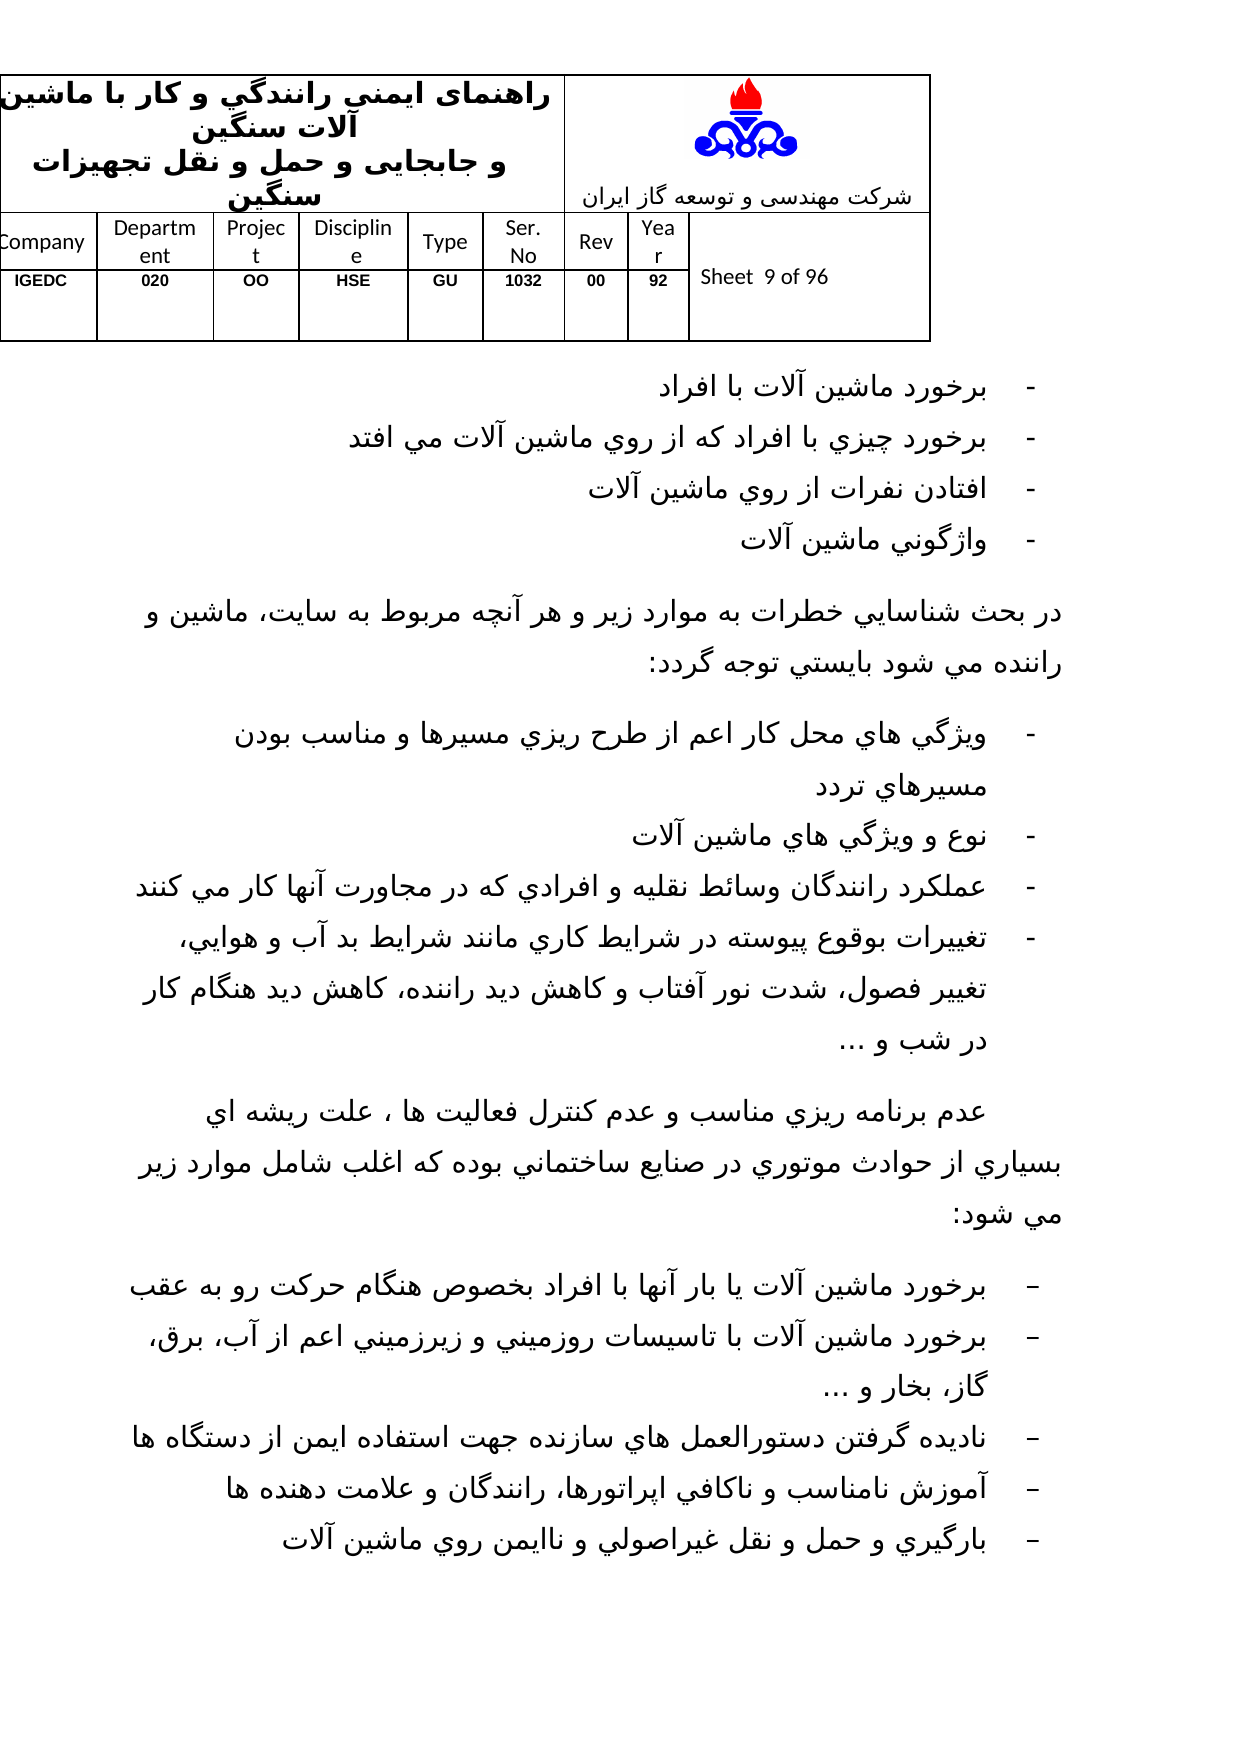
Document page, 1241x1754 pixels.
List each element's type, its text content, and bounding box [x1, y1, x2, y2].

list بارگيري و حمل و نقل غيراصولي و ناايمن روي ماشين آلات [118, 1523, 1026, 1557]
list افتادن نفرات از روي ماشين آلات [118, 471, 1026, 505]
text در بحث شناسايي خطرات به موارد زير و هر آنچه مربوط به سايت، ماشين و راننده مي شود بايستي توجه گردد: [118, 594, 1063, 679]
list ويژگي هاي محل كار اعم از طرح ريزي مسيرها و مناسب بودن مسيرهاي تردد [118, 717, 1026, 802]
list برخورد ماشين آلات با تاسيسات روزميني و زيرزميني اعم از آب، برق، گاز، بخار و ... [118, 1319, 1026, 1404]
list عملكرد رانندگان وسائط نقليه و افرادي كه در مجاورت آنها كار مي كنند [118, 870, 1026, 904]
list ناديده گرفتن دستورالعمل هاي سازنده جهت استفاده ايمن از دستگاه ها [118, 1421, 1026, 1455]
text عدم برنامه ريزي مناسب و عدم كنترل فعاليت ها ، علت ريشه اي بسياري از حوادث موتوري در صنايع ساختماني بوده كه اغلب شامل موارد زير مي شود: [118, 1094, 1063, 1230]
picture [684, 77, 810, 159]
list برخورد چيزي با افراد كه از روي ماشين آلات مي افتد [118, 421, 1026, 454]
list واژگوني ماشين آلات [118, 522, 1026, 556]
list تغييرات بوقوع پيوسته در شرايط كاري مانند شرايط بد آب و هوايي، تغيير فصول، شدت نور آفتاب و كاهش ديد راننده، كاهش ديد هنگام كار در شب و ... [118, 921, 1026, 1056]
list برخورد ماشين آلات يا بار آنها با افراد بخصوص هنگام حركت رو به عقب [118, 1268, 1026, 1302]
list برخورد ماشين آلات با افراد [118, 369, 1026, 403]
list نوع و ويژگي هاي ماشين آلات [118, 819, 1026, 853]
list آموزش نامناسب و ناكافي اپراتورها، رانندگان و علامت دهنده ها [118, 1472, 1026, 1506]
